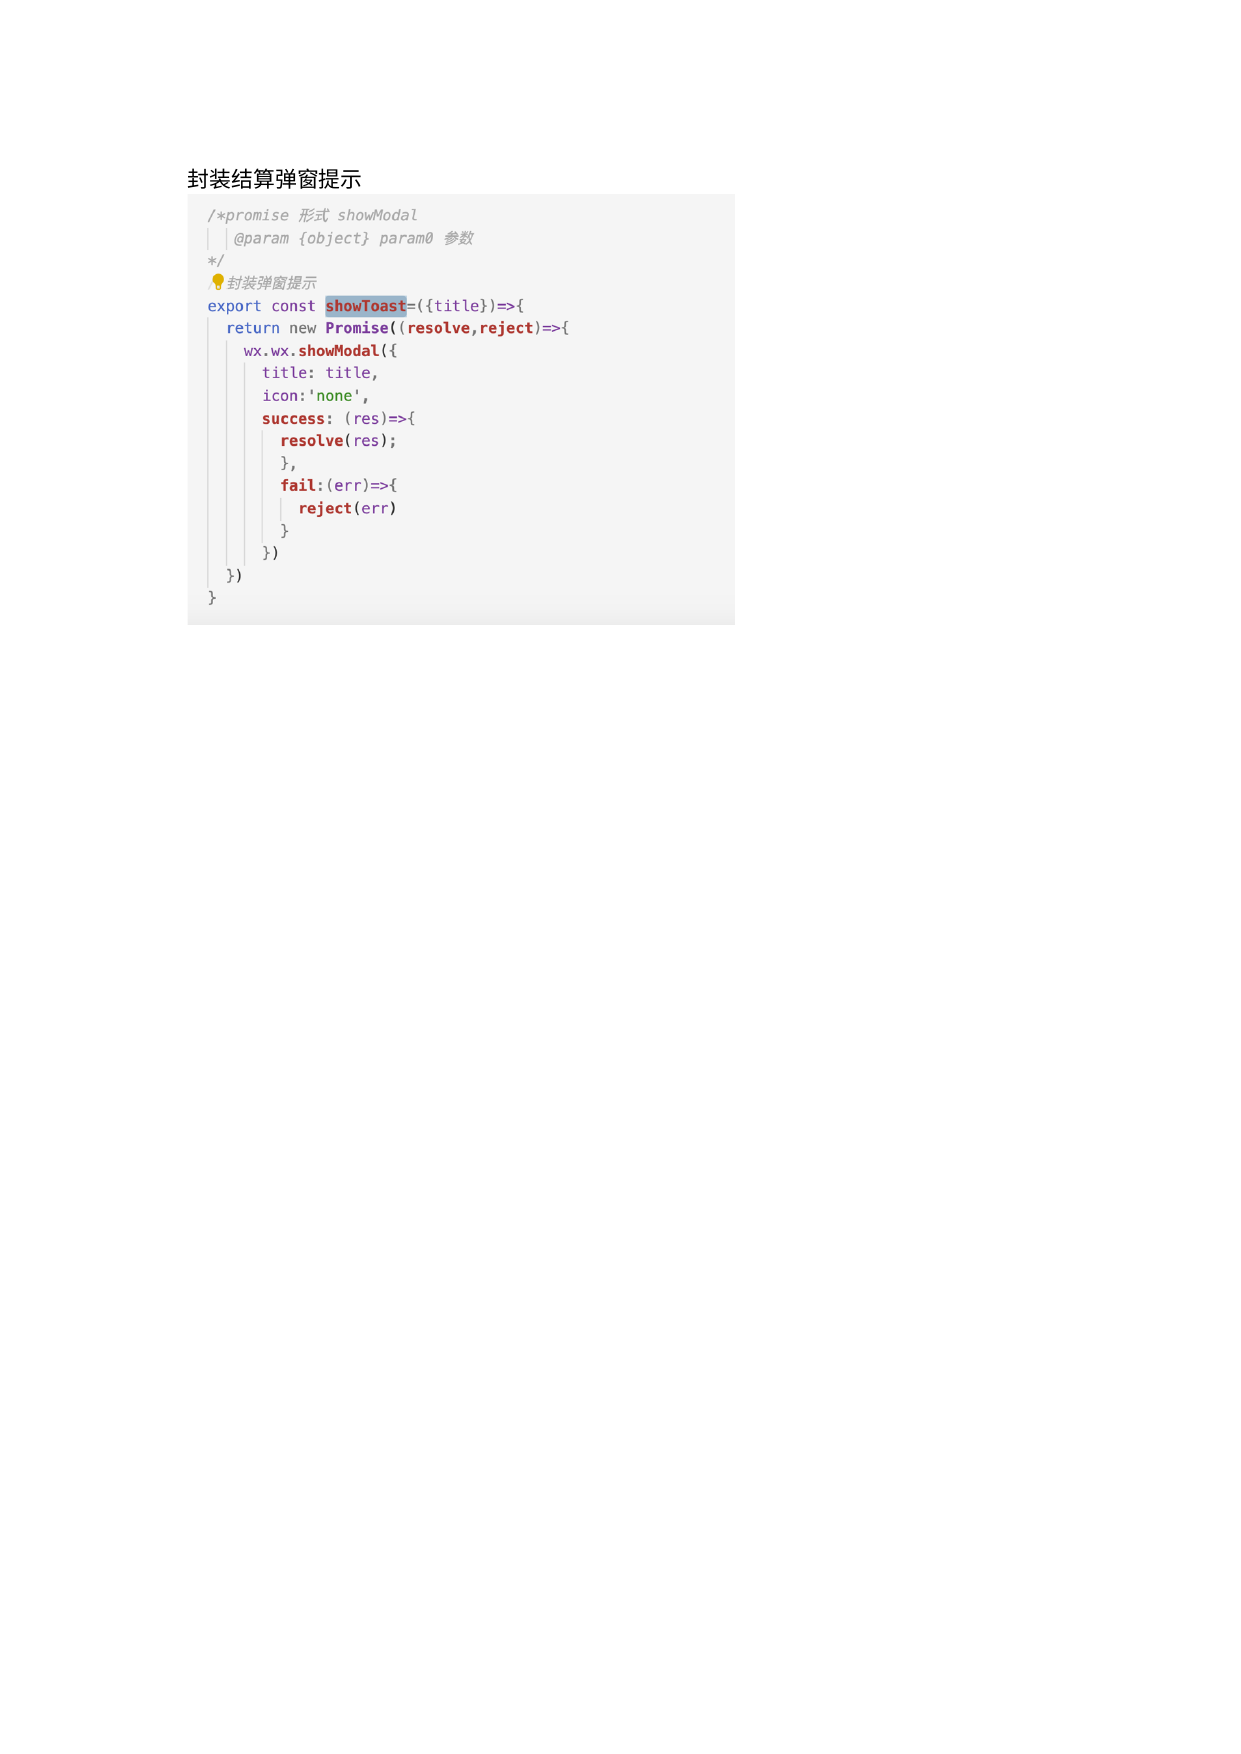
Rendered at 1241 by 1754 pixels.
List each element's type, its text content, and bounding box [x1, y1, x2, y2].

picture [187, 194, 735, 625]
text 封装结算弹窗提示 [187, 162, 1053, 194]
